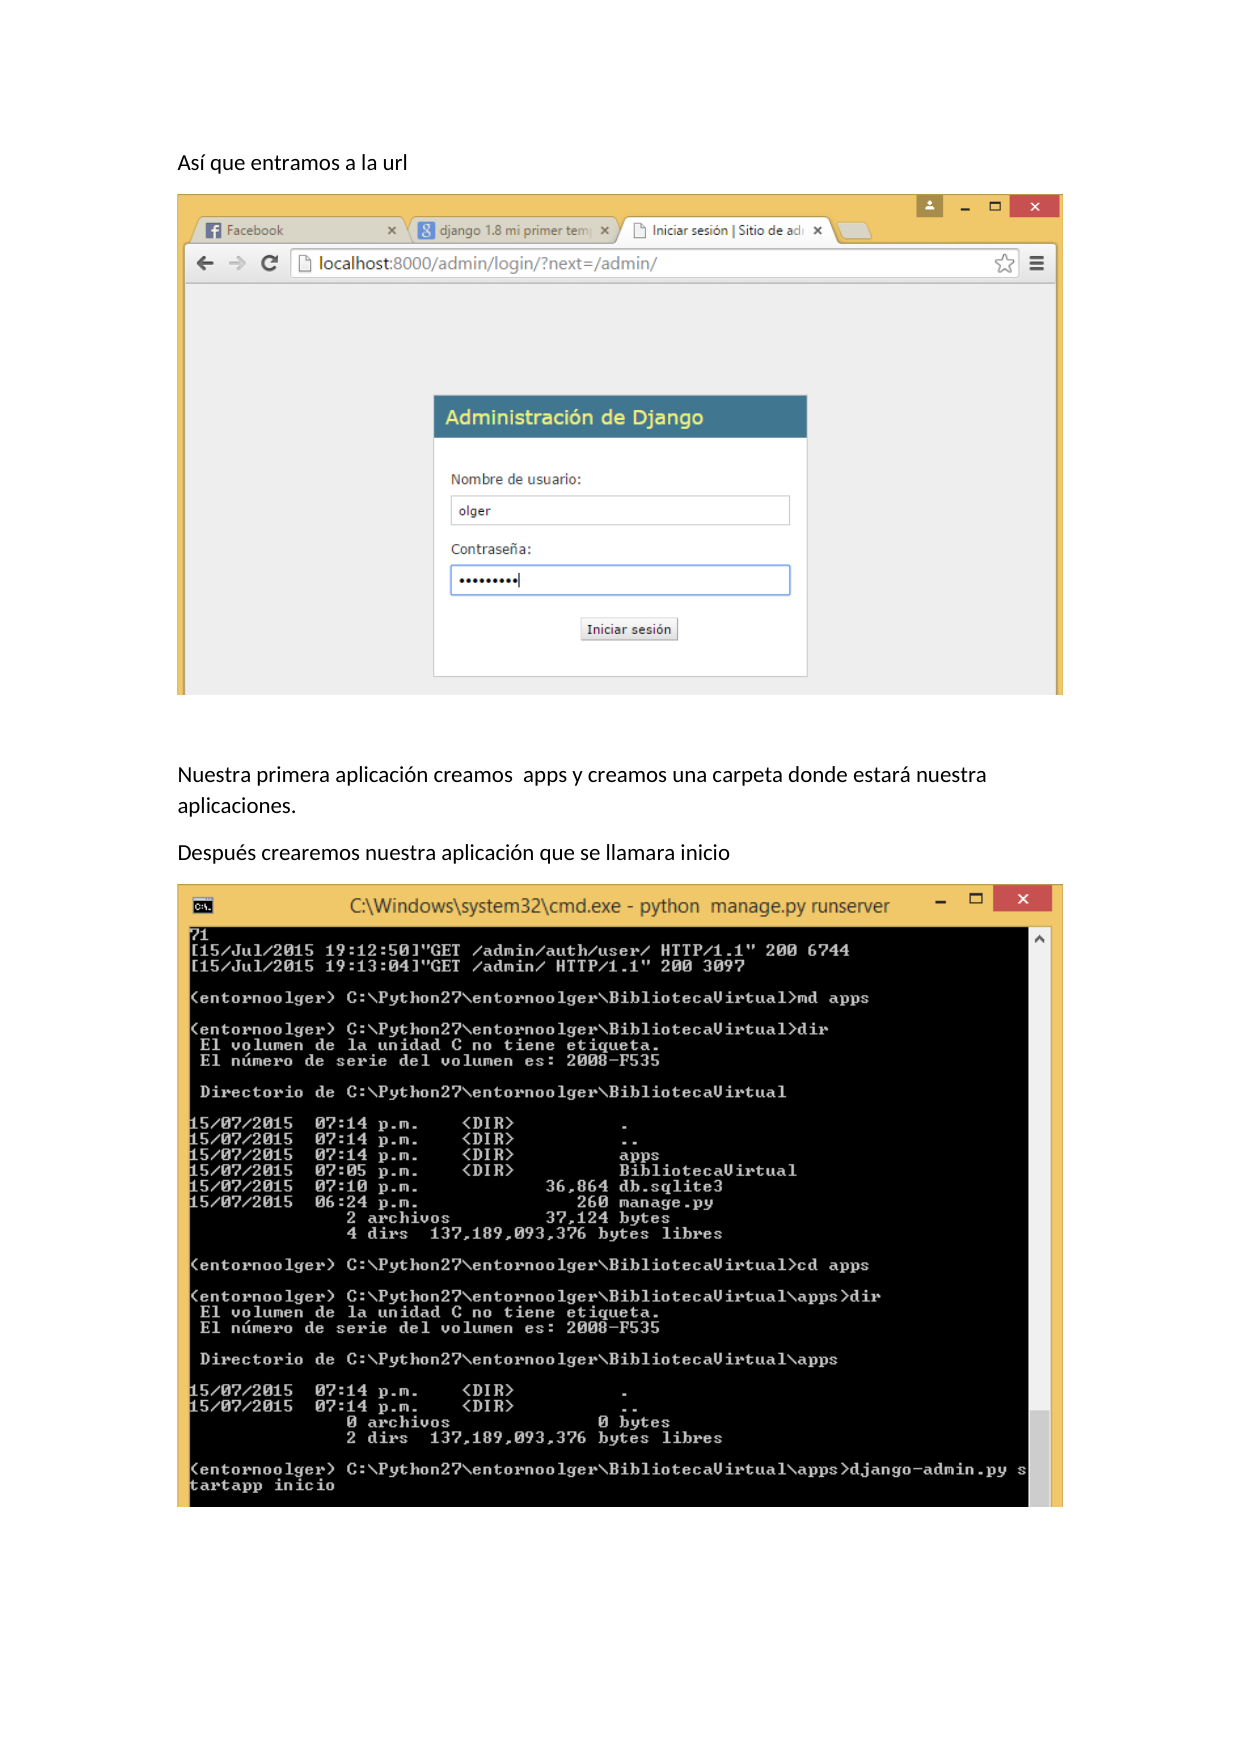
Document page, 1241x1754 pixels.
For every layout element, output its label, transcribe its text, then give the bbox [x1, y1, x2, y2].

picture [177, 194, 1063, 695]
text Después crearemos nuestra aplicación que se llamara inicio [177, 838, 1063, 866]
text Nuestra primera aplicación creamos apps y creamos una carpeta donde estará nuestra aplicaciones. [177, 761, 1063, 819]
text Así que entramos a la url [177, 148, 1063, 176]
picture [177, 884, 1063, 1507]
